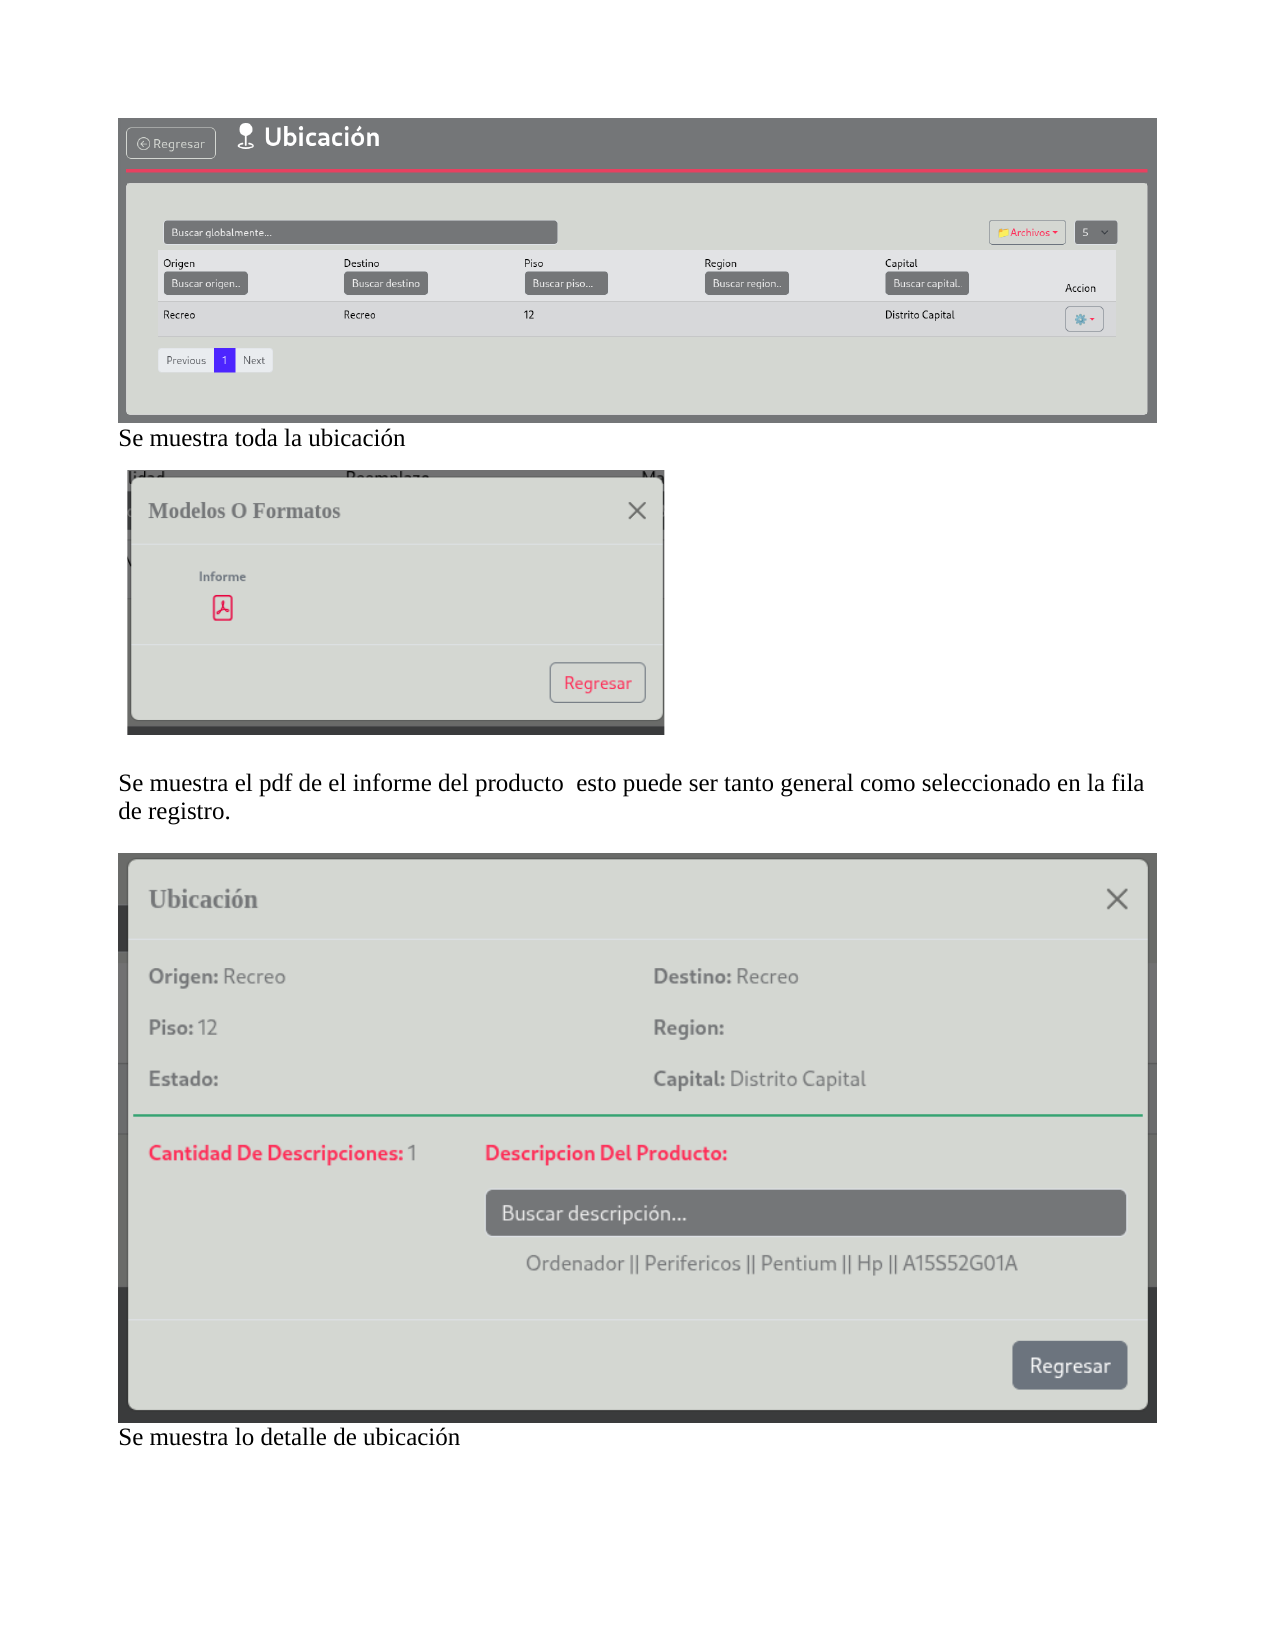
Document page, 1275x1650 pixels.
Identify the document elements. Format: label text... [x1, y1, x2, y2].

text Se muestra el pdf de el informe del producto esto puede ser tanto general como seleccionado en la fila de registro. [118, 768, 1157, 825]
text Se muestra toda la ubicación [118, 423, 1157, 451]
picture [118, 118, 1157, 423]
text Se muestra lo detalle de ubicación [118, 1423, 1157, 1451]
picture [127, 470, 665, 735]
picture [118, 853, 1157, 1423]
